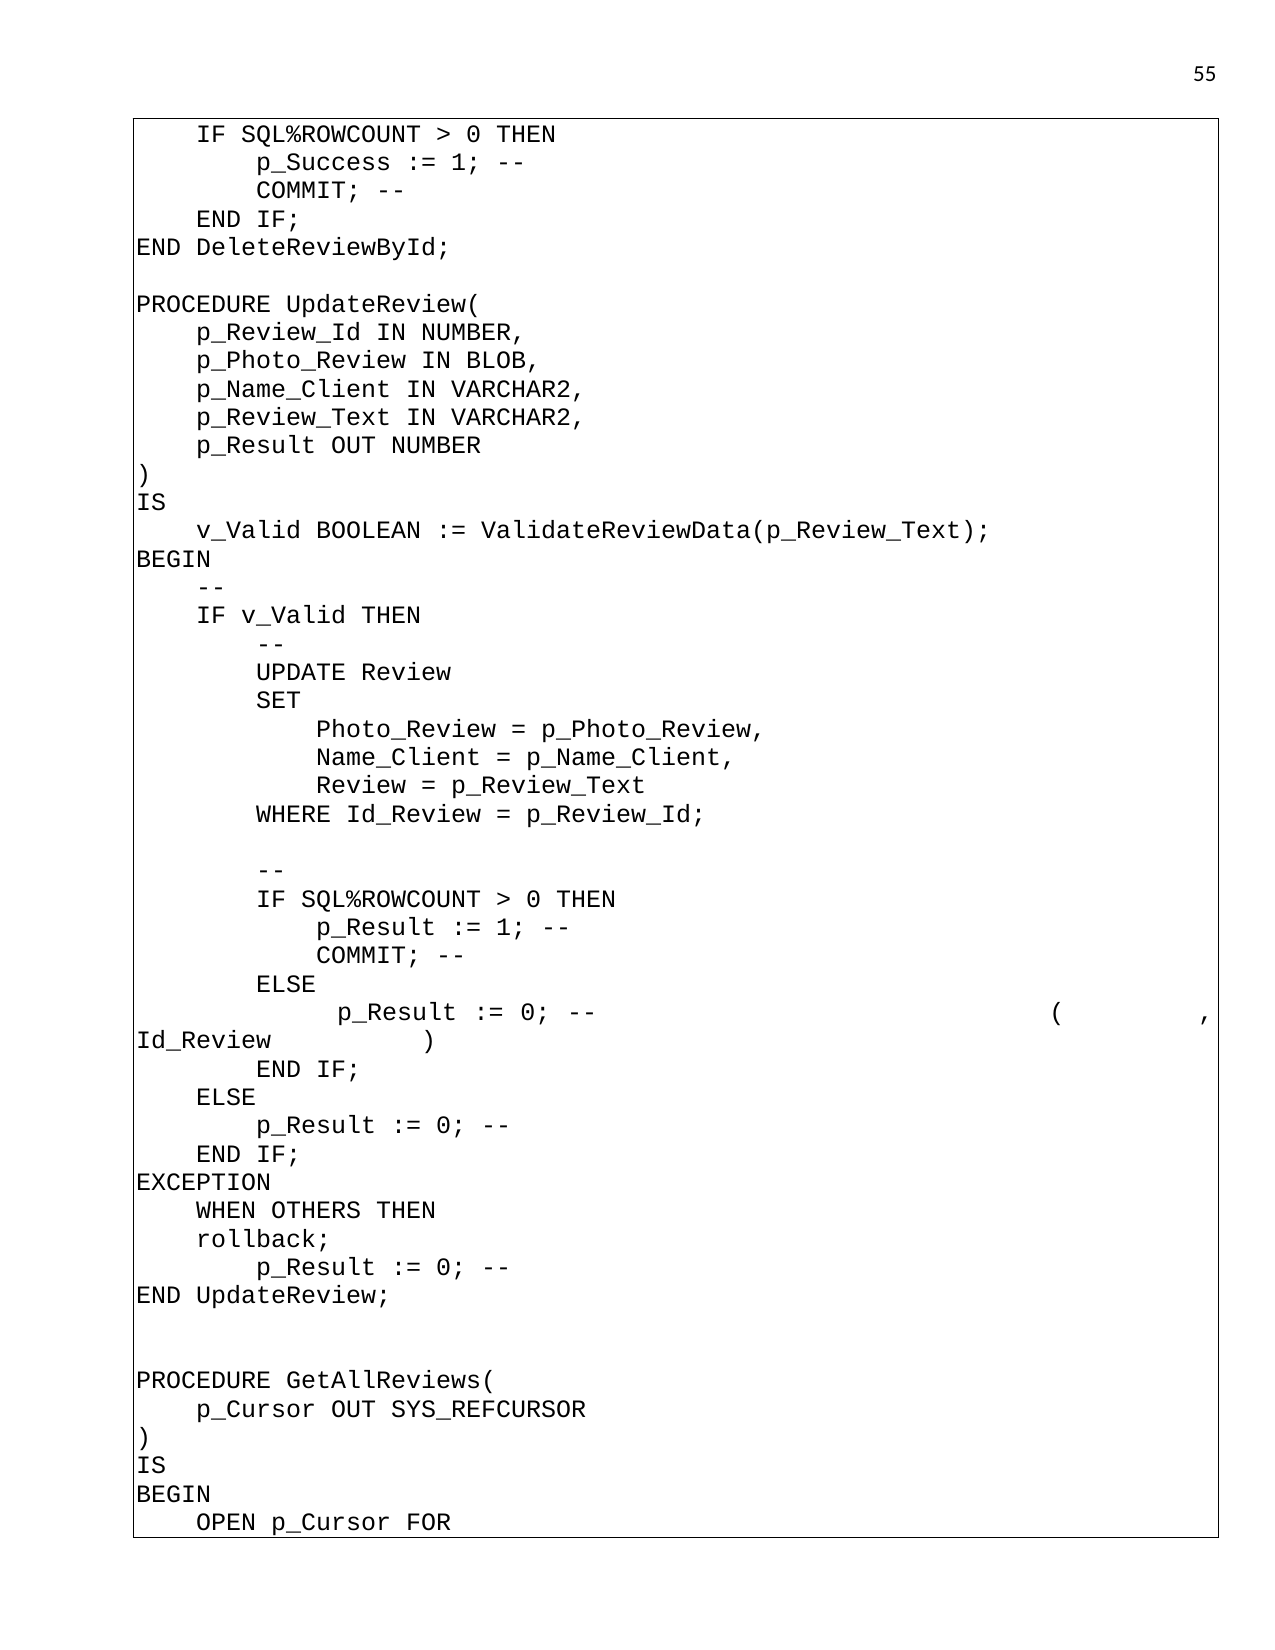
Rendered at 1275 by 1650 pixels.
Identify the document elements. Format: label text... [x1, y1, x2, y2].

list v_Valid BOOLEAN := ValidateReviewData(p_Review_Text); [136, 518, 1216, 546]
list p_Result := 0; -- [136, 1254, 1216, 1283]
list OPEN p_Cursor FOR [136, 1509, 1216, 1537]
list COMMIT; -- [136, 943, 1216, 971]
list IF SQL%ROWCOUNT > 0 THEN [134, 119, 1218, 149]
list p_Success := 1; -- [136, 149, 1216, 178]
list rollback; [136, 1226, 1216, 1254]
list Review = p_Review_Text [136, 773, 1216, 801]
list WHEN OTHERS THEN [136, 1198, 1216, 1226]
list END UpdateReview; [136, 1283, 1216, 1311]
list p_Result := 0; -- ( , Id_Review ) [136, 999, 1216, 1056]
list ) [136, 1424, 1216, 1453]
list IS [136, 489, 1216, 518]
list PROCEDURE UpdateReview( [136, 291, 1216, 319]
list Name_Client = p_Name_Client, [136, 744, 1216, 773]
list -- [136, 574, 1216, 603]
list END DeleteReviewById; [136, 234, 1216, 263]
list p_Review_Text IN VARCHAR2, [136, 404, 1216, 433]
list p_Result OUT NUMBER [136, 433, 1216, 461]
list PROCEDURE GetAllReviews( [136, 1368, 1216, 1396]
list p_Photo_Review IN BLOB, [136, 348, 1216, 376]
list WHERE Id_Review = p_Review_Id; [136, 801, 1216, 829]
list BEGIN [136, 1481, 1216, 1509]
list p_Review_Id IN NUMBER, [136, 319, 1216, 348]
list ELSE [136, 1084, 1216, 1113]
list BEGIN [136, 546, 1216, 574]
list END IF; [136, 206, 1216, 234]
list -- [136, 631, 1216, 659]
list -- [136, 858, 1216, 886]
list END IF; [136, 1056, 1216, 1084]
list UPDATE Review [136, 659, 1216, 688]
list p_Name_Client IN VARCHAR2, [136, 376, 1216, 404]
list COMMIT; -- [136, 178, 1216, 206]
list p_Cursor OUT SYS_REFCURSOR [136, 1396, 1216, 1424]
list SET [136, 688, 1216, 716]
list IF SQL%ROWCOUNT > 0 THEN [136, 886, 1216, 914]
list IF v_Valid THEN [136, 603, 1216, 631]
list p_Result := 0; -- [136, 1113, 1216, 1141]
list ) [136, 461, 1216, 489]
list END IF; [136, 1141, 1216, 1169]
list EXCEPTION [136, 1169, 1216, 1198]
list IS [136, 1453, 1216, 1481]
list Photo_Review = p_Photo_Review, [136, 716, 1216, 744]
list ELSE [136, 971, 1216, 999]
list p_Result := 1; -- [136, 914, 1216, 943]
